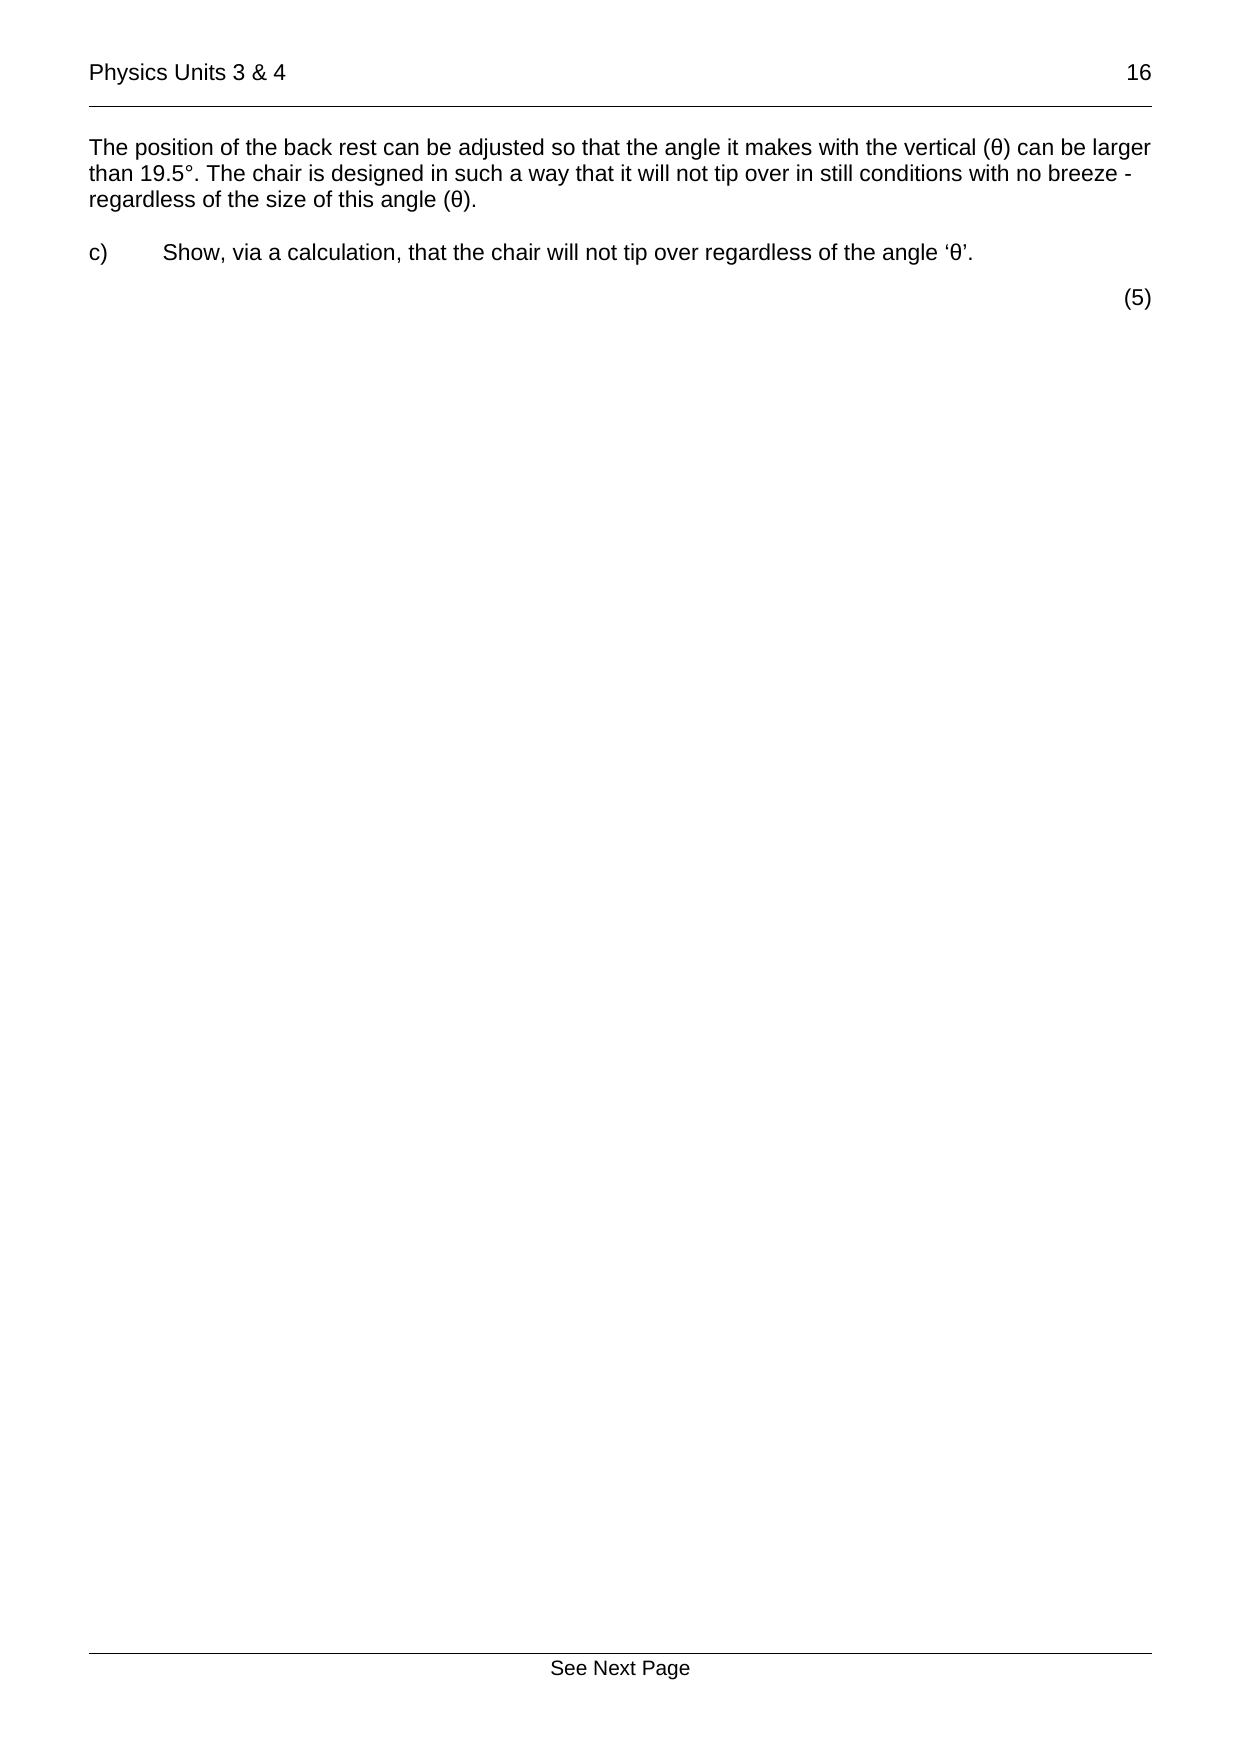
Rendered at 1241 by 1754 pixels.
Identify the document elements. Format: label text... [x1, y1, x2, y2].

text The position of the back rest can be adjusted so that the angle it makes with the vertical (θ) can be larger than 19.5°. The chair is designed in such a way that it will not tip over in still conditions with no breeze - regardless of the size of this angle (θ). [89, 133, 1152, 213]
list (5) [164, 284, 1152, 310]
text c) Show, via a calculation, that the chair will not tip over regardless of the angle ‘θ’. [89, 239, 1152, 265]
